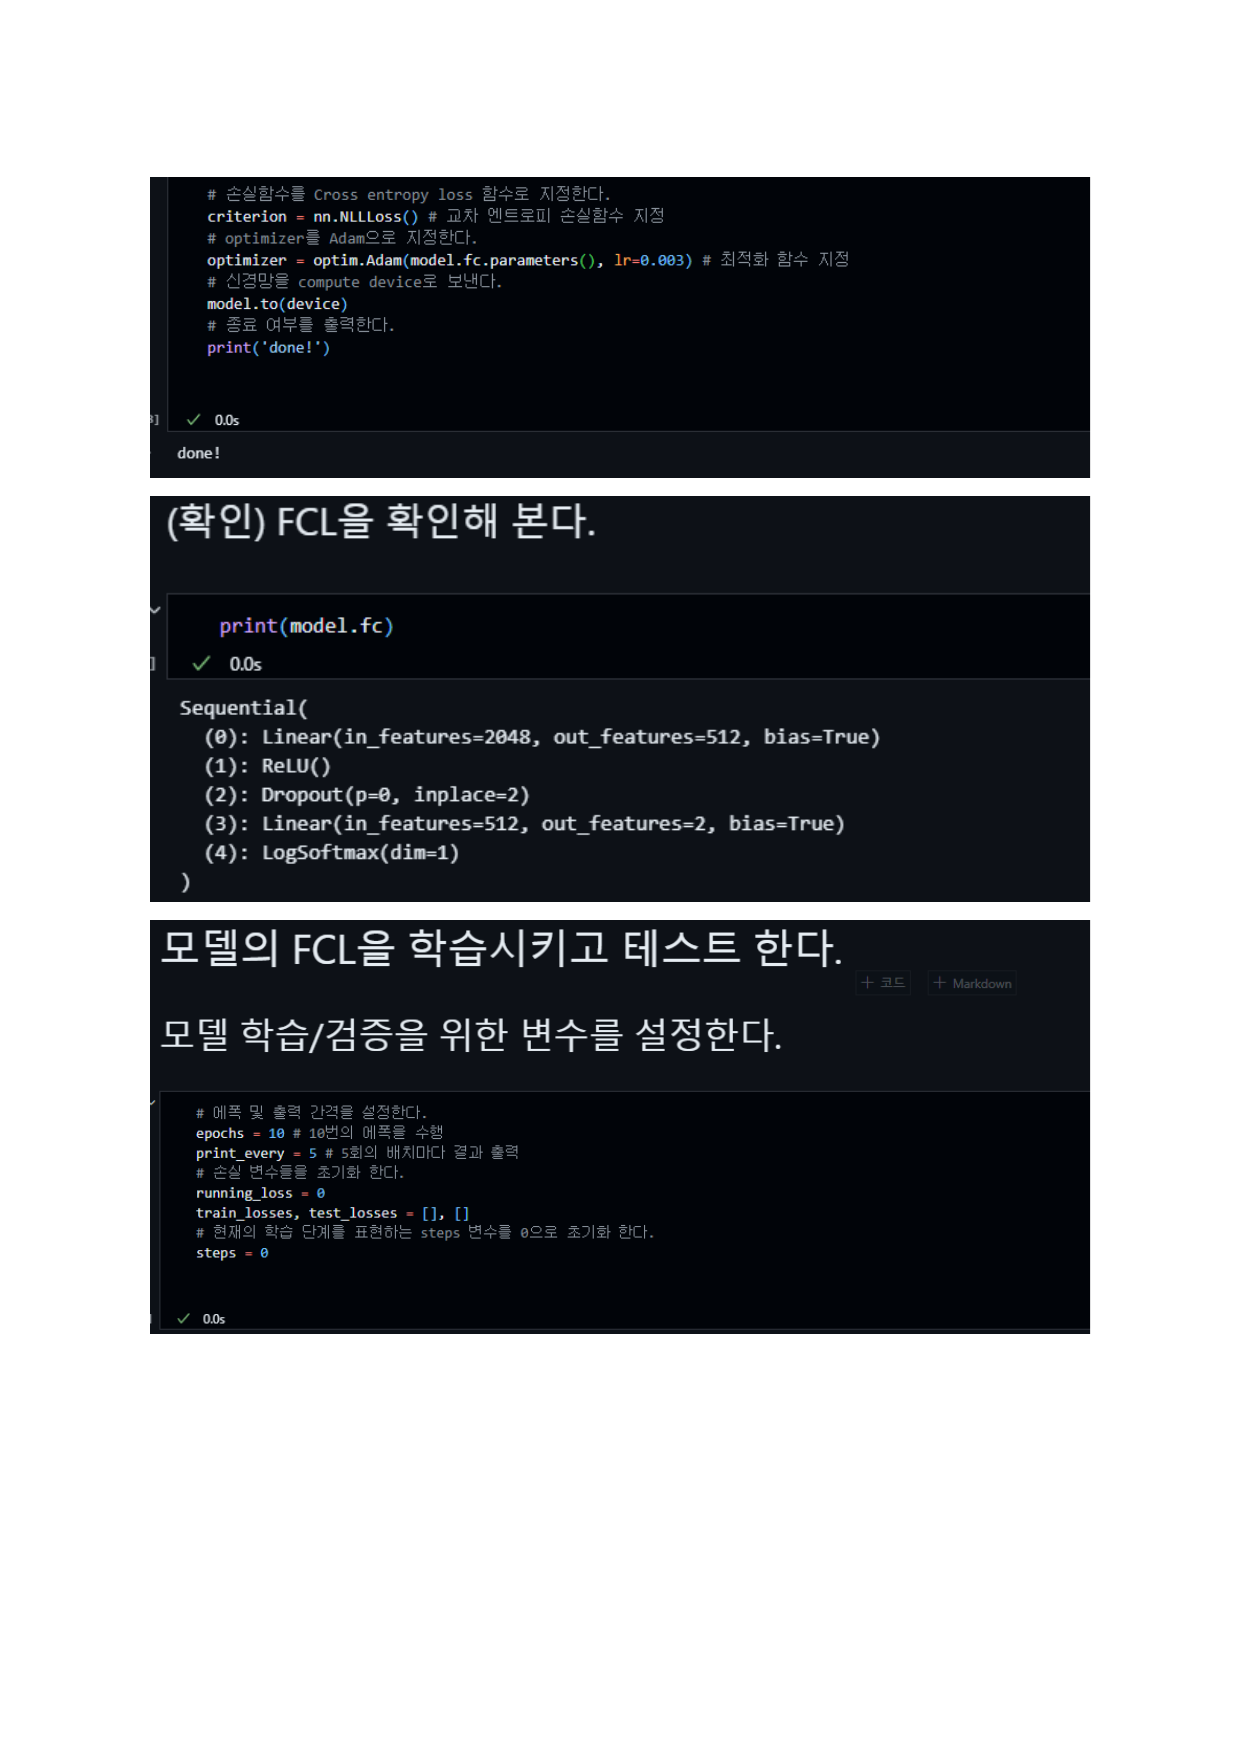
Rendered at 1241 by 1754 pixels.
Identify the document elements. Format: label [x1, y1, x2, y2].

picture [150, 496, 1091, 902]
picture [150, 920, 1091, 1334]
picture [150, 177, 1091, 478]
